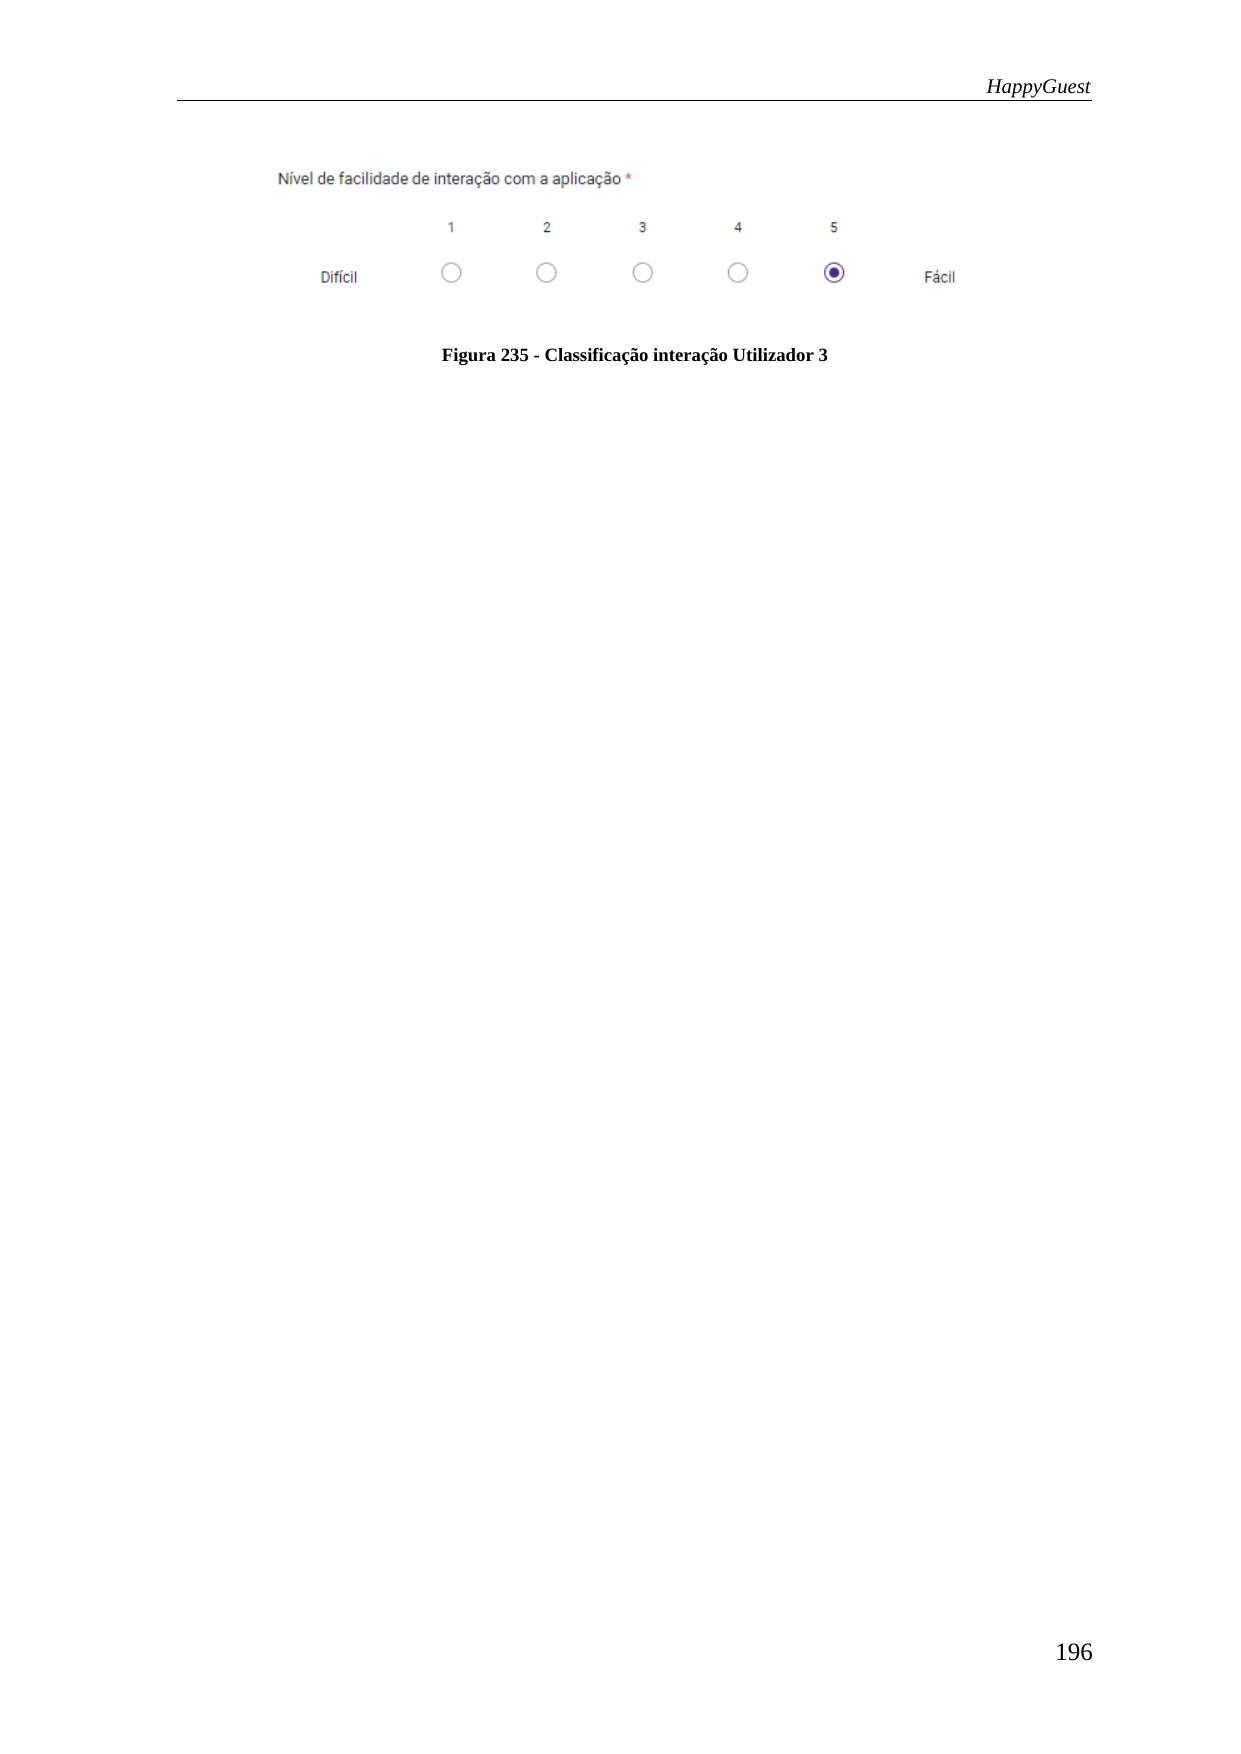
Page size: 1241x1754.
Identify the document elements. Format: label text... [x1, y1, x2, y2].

picture [263, 147, 1007, 309]
